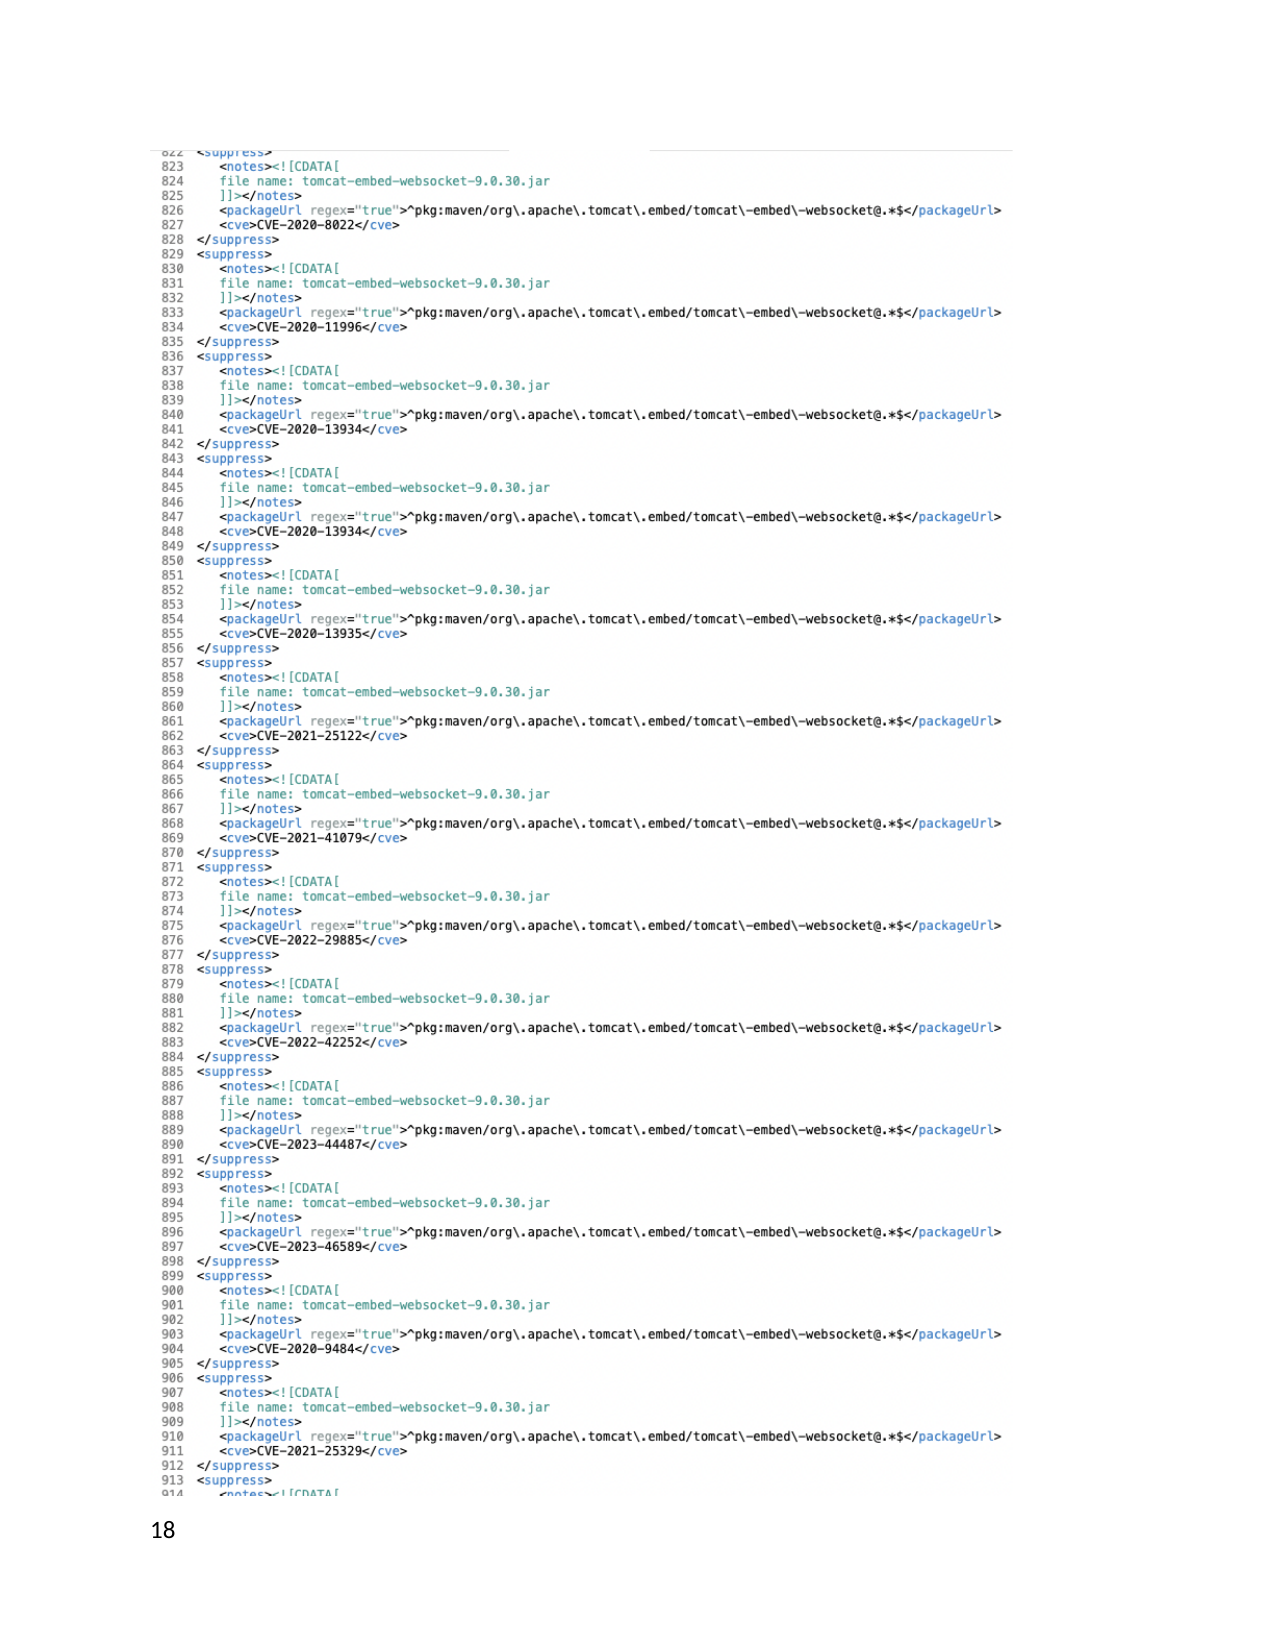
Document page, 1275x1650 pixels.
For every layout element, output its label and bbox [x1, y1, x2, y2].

picture [150, 150, 1013, 1496]
